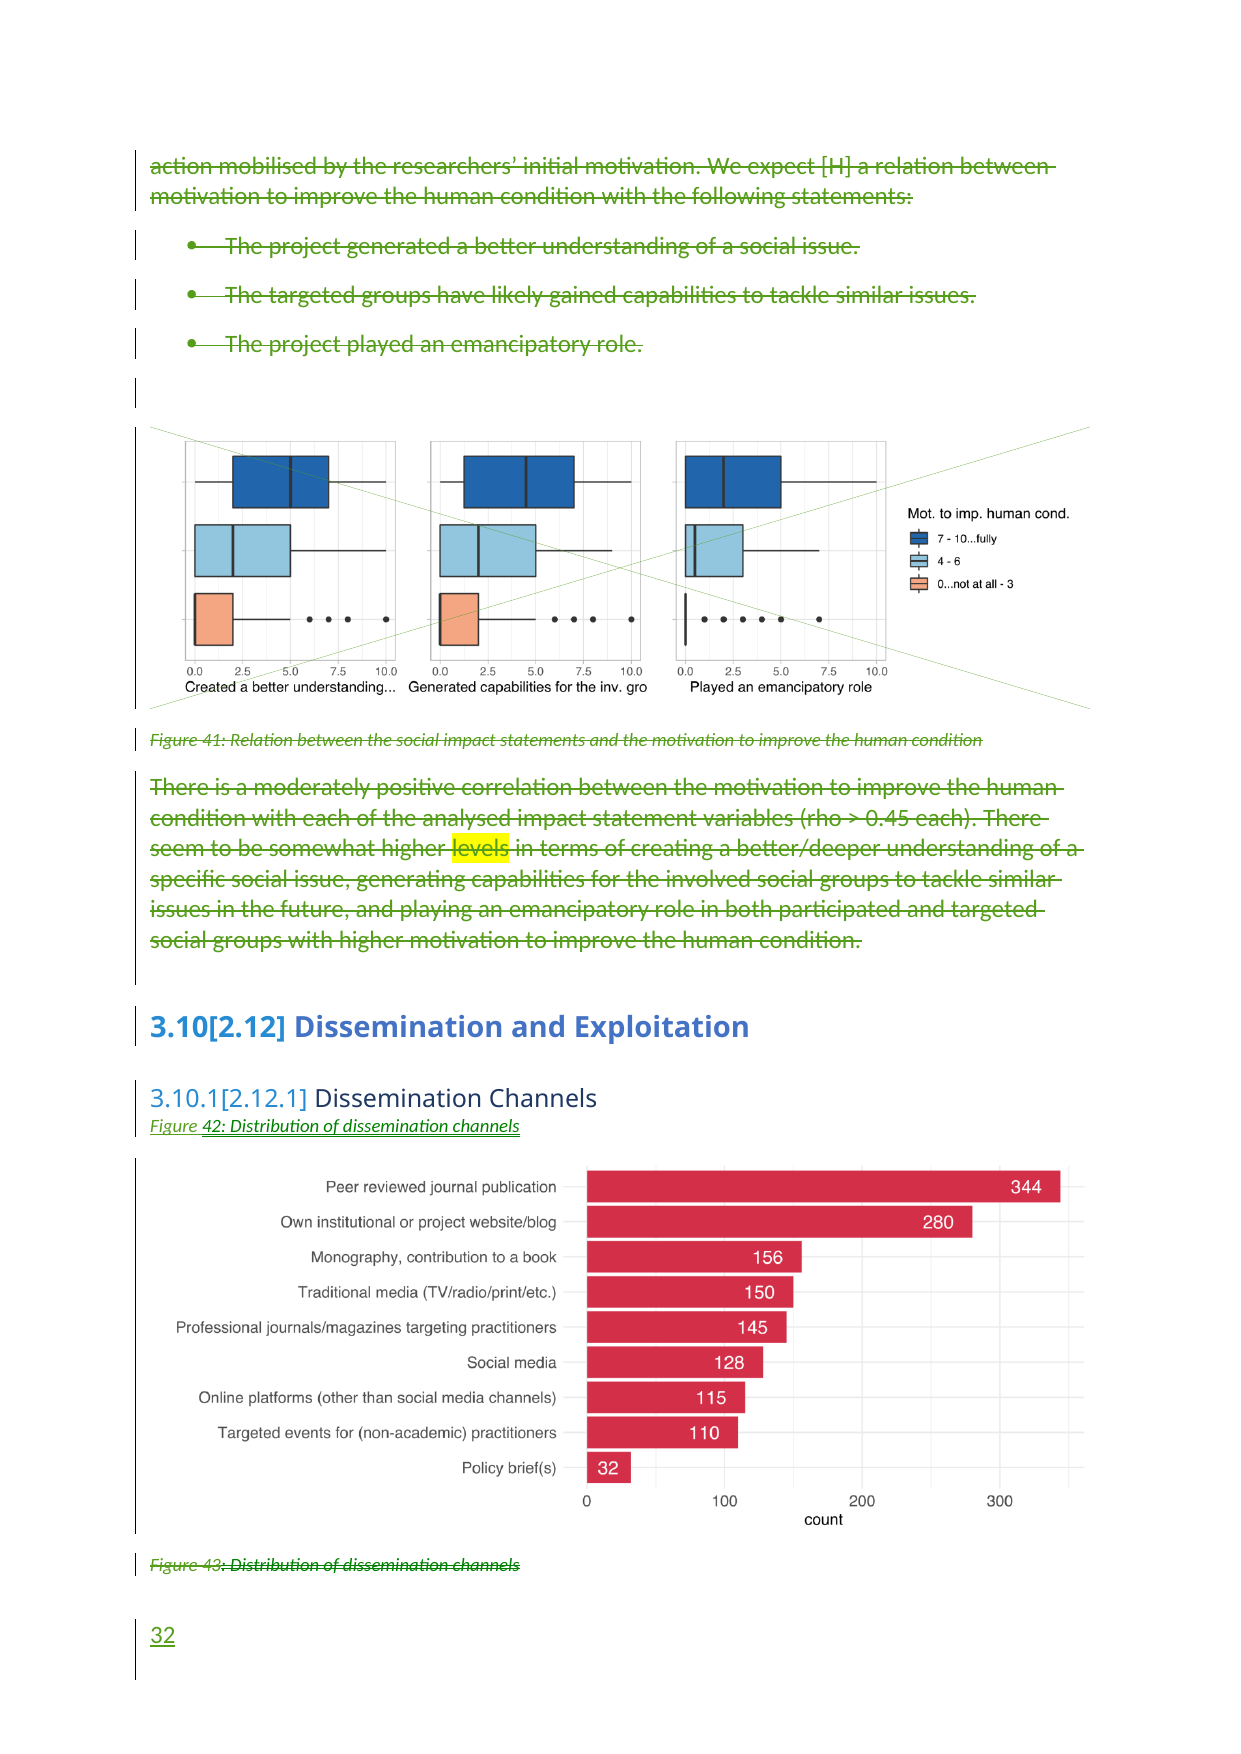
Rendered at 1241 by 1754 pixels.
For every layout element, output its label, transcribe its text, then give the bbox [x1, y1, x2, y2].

subtitle Dissemination Channels [150, 1080, 1090, 1114]
picture [150, 1158, 1091, 1535]
picture [154, 569, 1086, 709]
subtitle Dissemination and Exploitation [150, 1006, 1090, 1046]
picture [624, 428, 1091, 708]
picture [151, 426, 1089, 567]
picture [150, 428, 616, 708]
